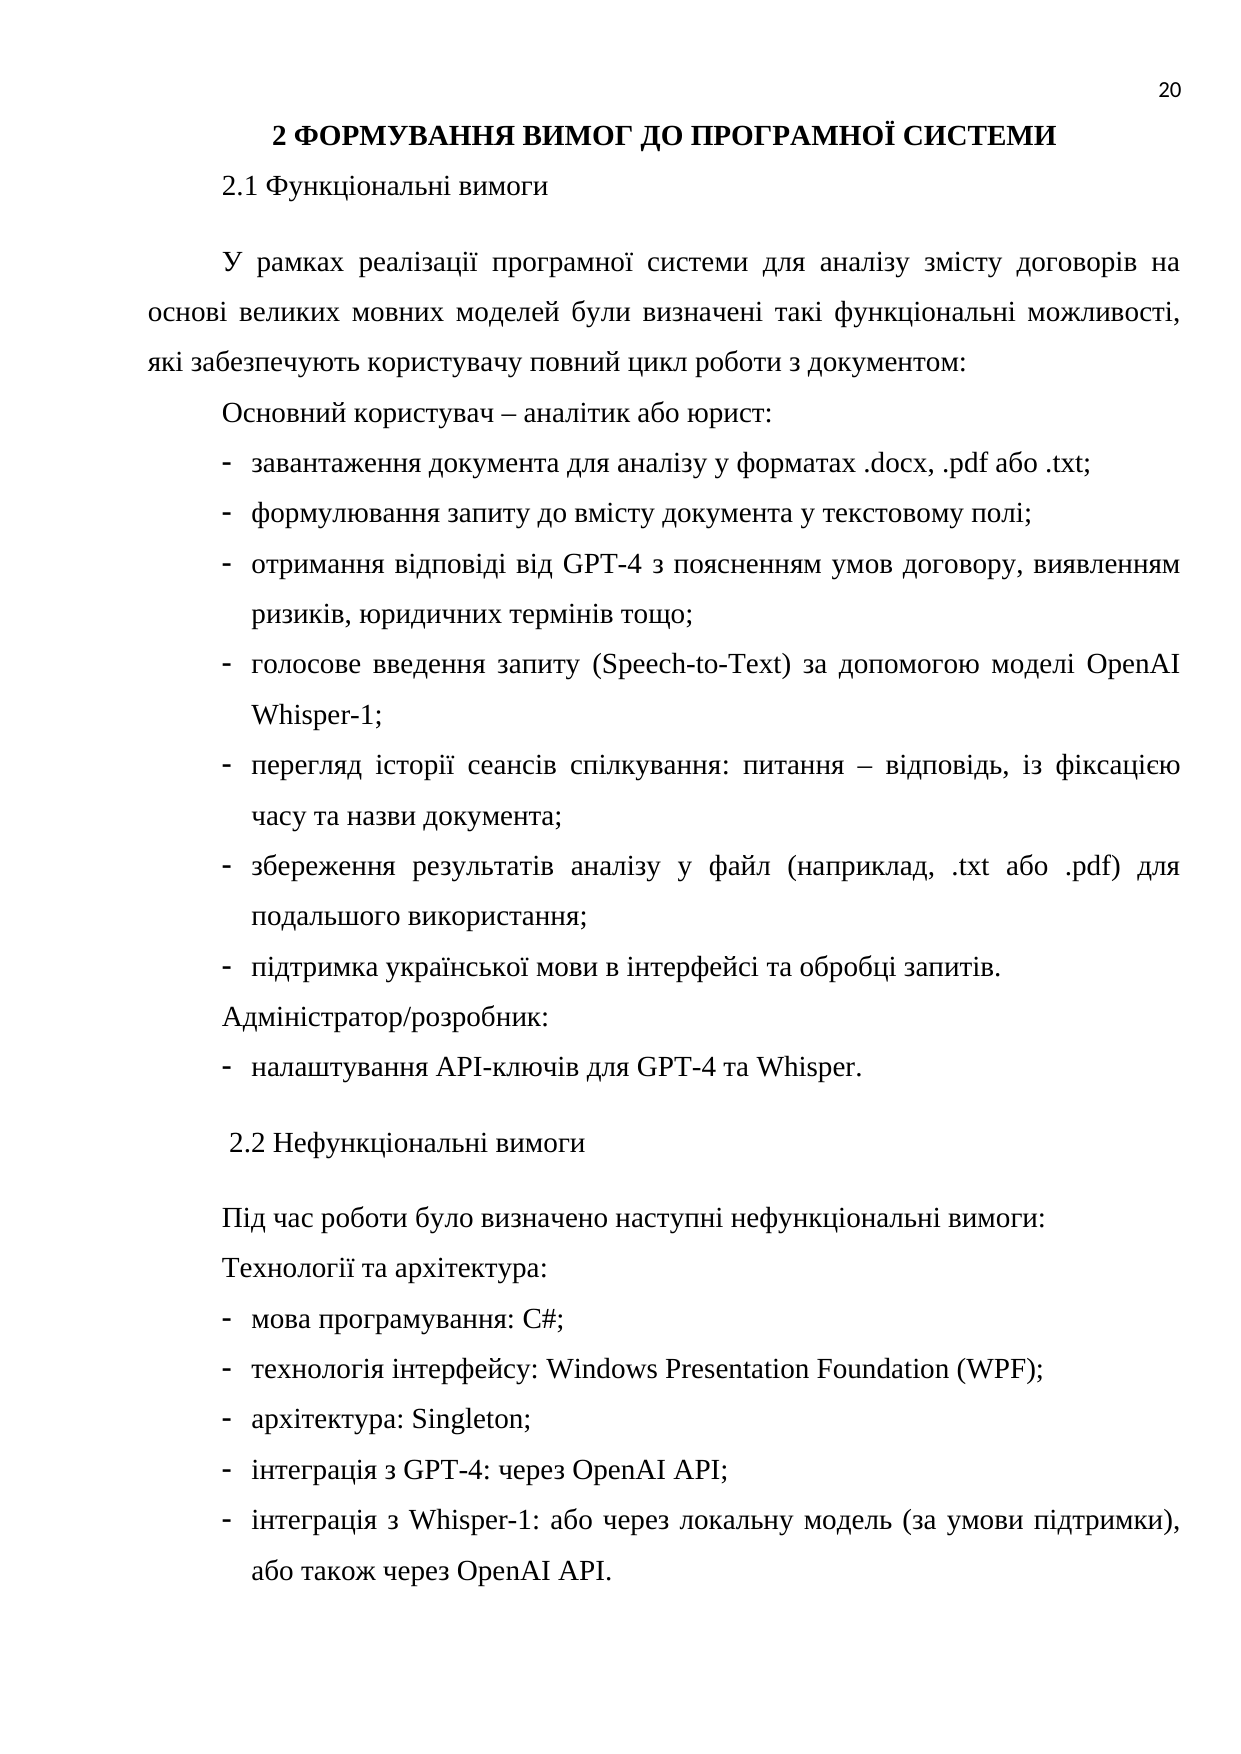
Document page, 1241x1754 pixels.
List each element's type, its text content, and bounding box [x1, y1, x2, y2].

text Під час роботи було визначено наступні нефункціональні вимоги: [148, 1200, 1181, 1234]
text У рамках реалізації програмної системи для аналізу змісту договорів на основі великих мовних моделей були визначені такі функціональні можливості, які забезпечують користувачу повний цикл роботи з документом: [148, 244, 1181, 378]
list перегляд історії сеансів спілкування: питання – відповідь, із фіксацією часу та назви документа; [222, 747, 1181, 831]
list формулювання запиту до вмісту документа у текстовому полі; [222, 495, 1181, 529]
list мова програмування: C#; [222, 1301, 1181, 1334]
list інтеграція з GPT-4: через OpenAI API; [222, 1452, 1181, 1486]
list збереження результатів аналізу у файл (наприклад, .txt або .pdf) для подальшого використання; [222, 848, 1181, 932]
list підтримка української мови в інтерфейсі та обробці запитів. [222, 949, 1181, 982]
list завантаження документа для аналізу у форматах .docx, .pdf або .txt; [222, 445, 1181, 479]
list отримання відповіді від GPT-4 з поясненням умов договору, виявленням ризиків, юридичних термінів тощо; [222, 546, 1181, 630]
text Основний користувач – аналітик або юрист: [148, 395, 1181, 428]
list архітектура: Singleton; [222, 1402, 1181, 1435]
list налаштування API-ключів для GPT-4 та Whisper. [222, 1049, 1181, 1083]
text Адміністратор/розробник: [148, 999, 1181, 1033]
subtitle 2 Формування вимог до програмної системи [148, 118, 1181, 152]
list голосове введення запиту (Speech-to-Text) за допомогою моделі OpenAI Whisper-1; [222, 647, 1181, 731]
list технологія інтерфейсу: Windows Presentation Foundation (WPF); [222, 1351, 1181, 1385]
list інтеграція з Whisper-1: або через локальну модель (за умови підтримки), або також через OpenAI API. [222, 1502, 1181, 1586]
text Технології та архітектура: [148, 1251, 1181, 1284]
text 2.2 Нефункціональні вимоги [148, 1125, 1181, 1158]
subtitle 2.1 Функціональні вимоги [148, 168, 1181, 202]
